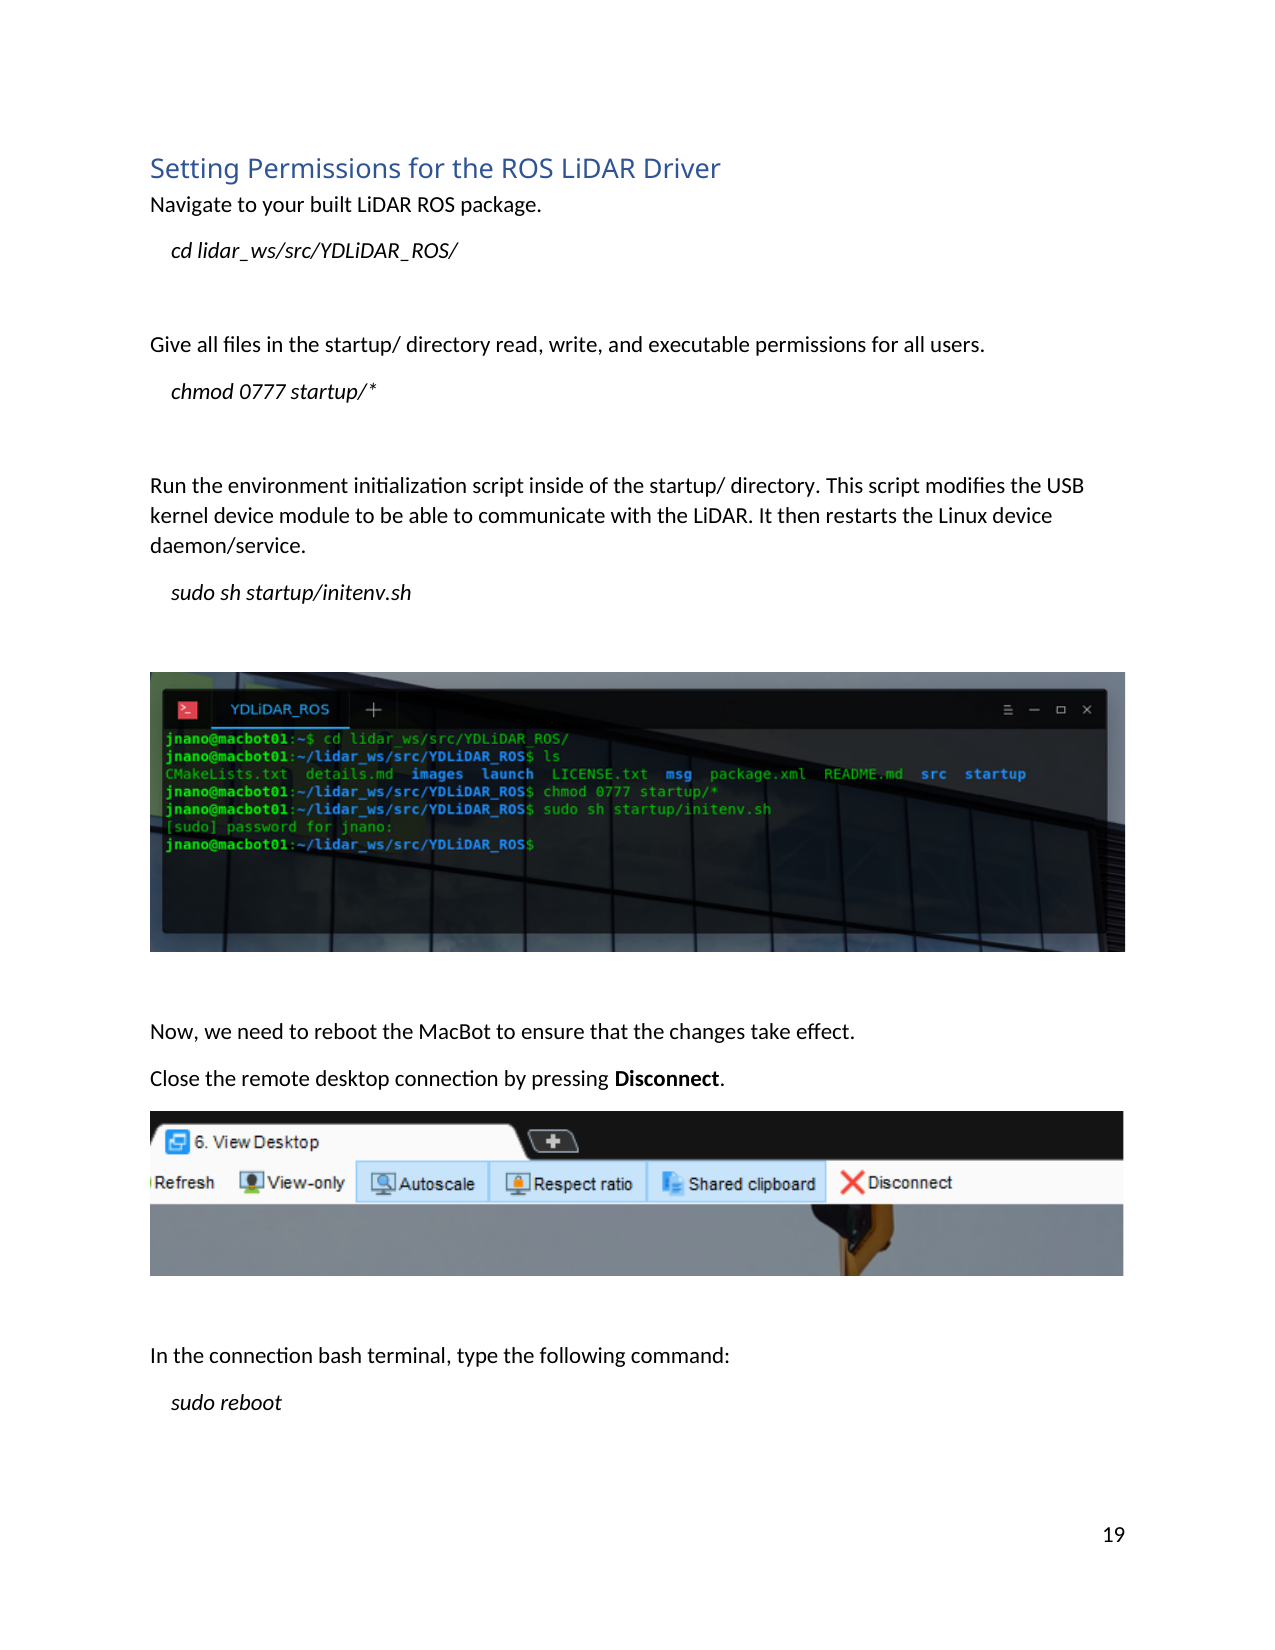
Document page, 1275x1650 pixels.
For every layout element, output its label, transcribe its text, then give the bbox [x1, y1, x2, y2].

text Navigate to your built LiDAR ROS package. [150, 190, 1125, 218]
picture [150, 1111, 1124, 1276]
text cd lidar_ws/src/YDLiDAR_ROS/ [150, 237, 1125, 265]
subtitle Setting Permissions for the ROS LiDAR Driver [150, 150, 1125, 187]
text Run the environment initialization script inside of the startup/ directory. This script modifies the USB kernel device module to be able to communicate with the LiDAR. It then restarts the Linux device daemon/service. [150, 471, 1125, 559]
text In the connection bash terminal, type the following command: [150, 1341, 1125, 1369]
text Give all files in the startup/ directory read, write, and executable permissions for all users. [150, 330, 1125, 358]
text sudo reboot [150, 1388, 1125, 1416]
text chmod 0777 startup/* [150, 377, 1125, 405]
picture [150, 672, 1125, 952]
text Now, we need to reboot the MacBot to ensure that the changes take effect. [150, 1017, 1125, 1046]
text sudo sh startup/initenv.sh [150, 578, 1125, 606]
text Close the remote desktop connection by pressing Disconnect. [150, 1064, 1125, 1092]
